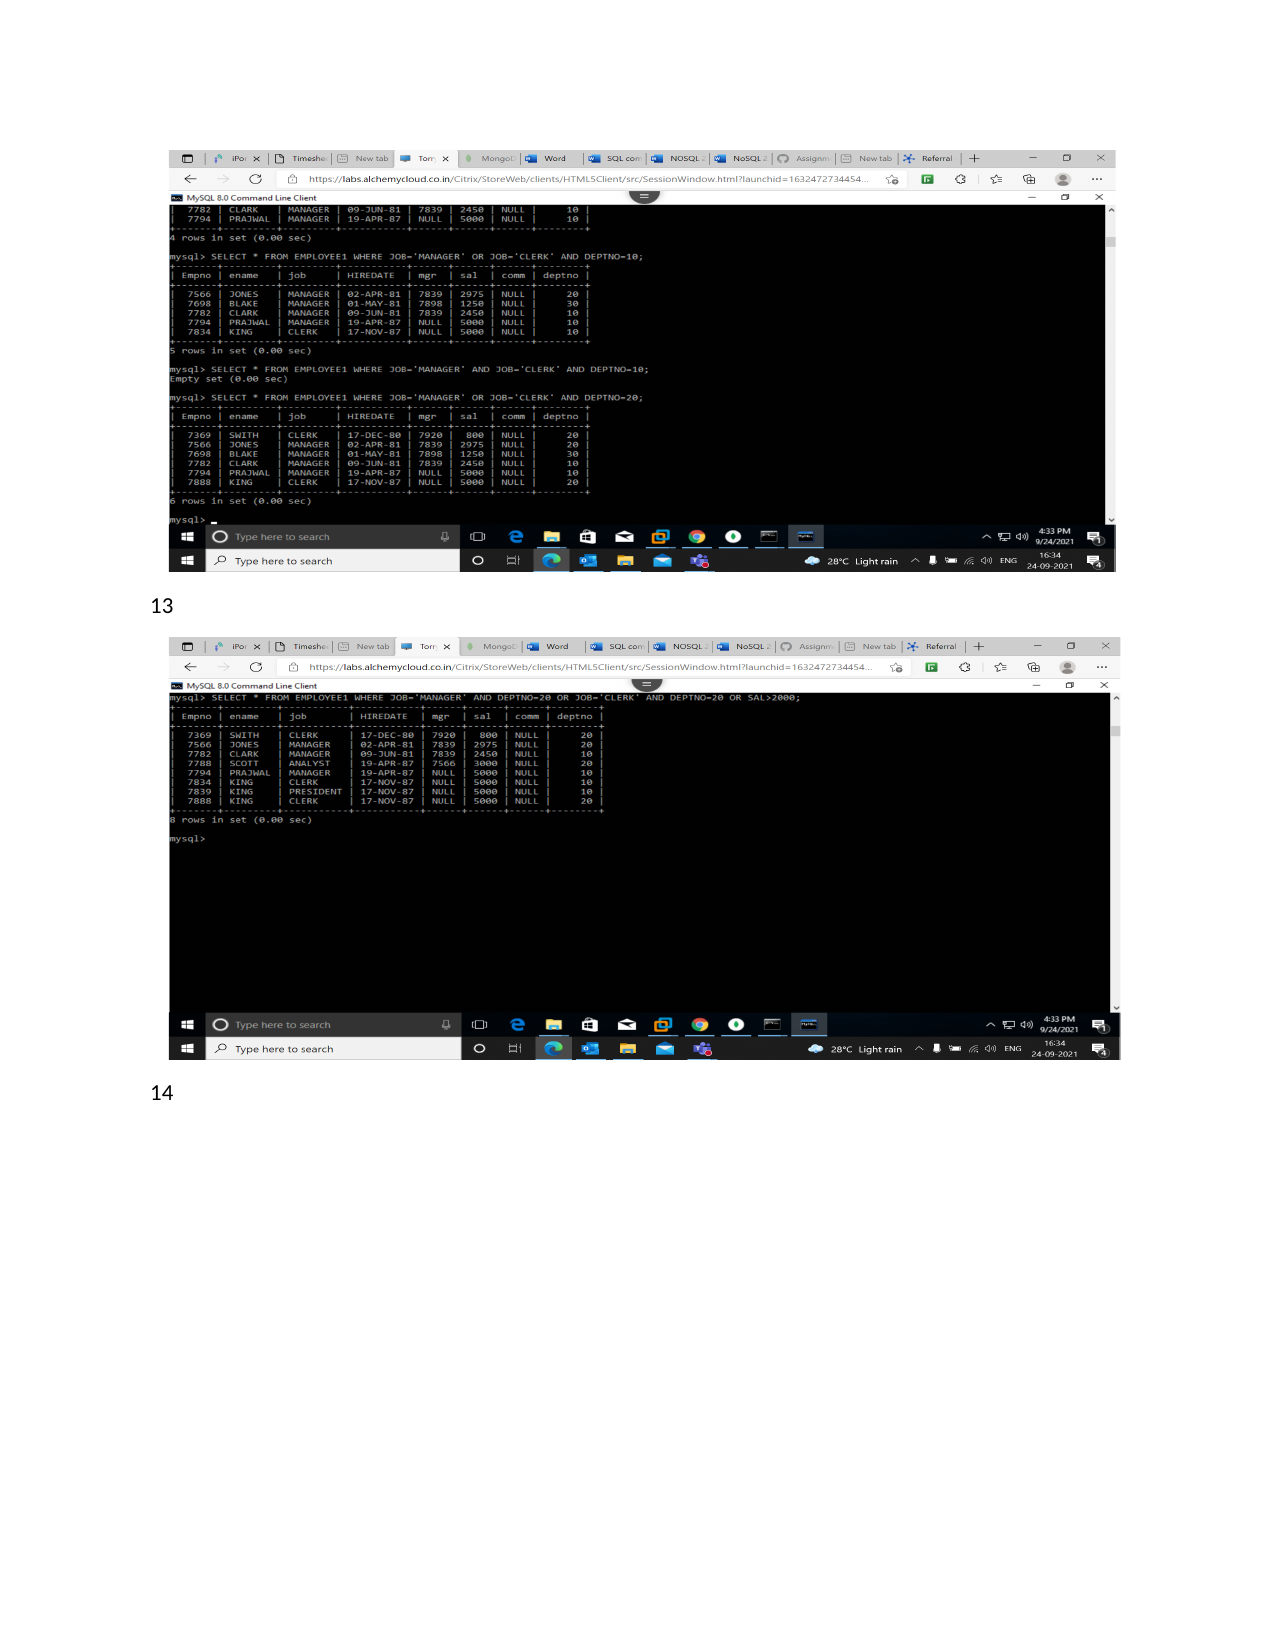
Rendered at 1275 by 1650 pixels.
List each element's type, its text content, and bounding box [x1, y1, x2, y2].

text 13 [150, 591, 1125, 619]
text 14 [150, 1078, 1125, 1106]
